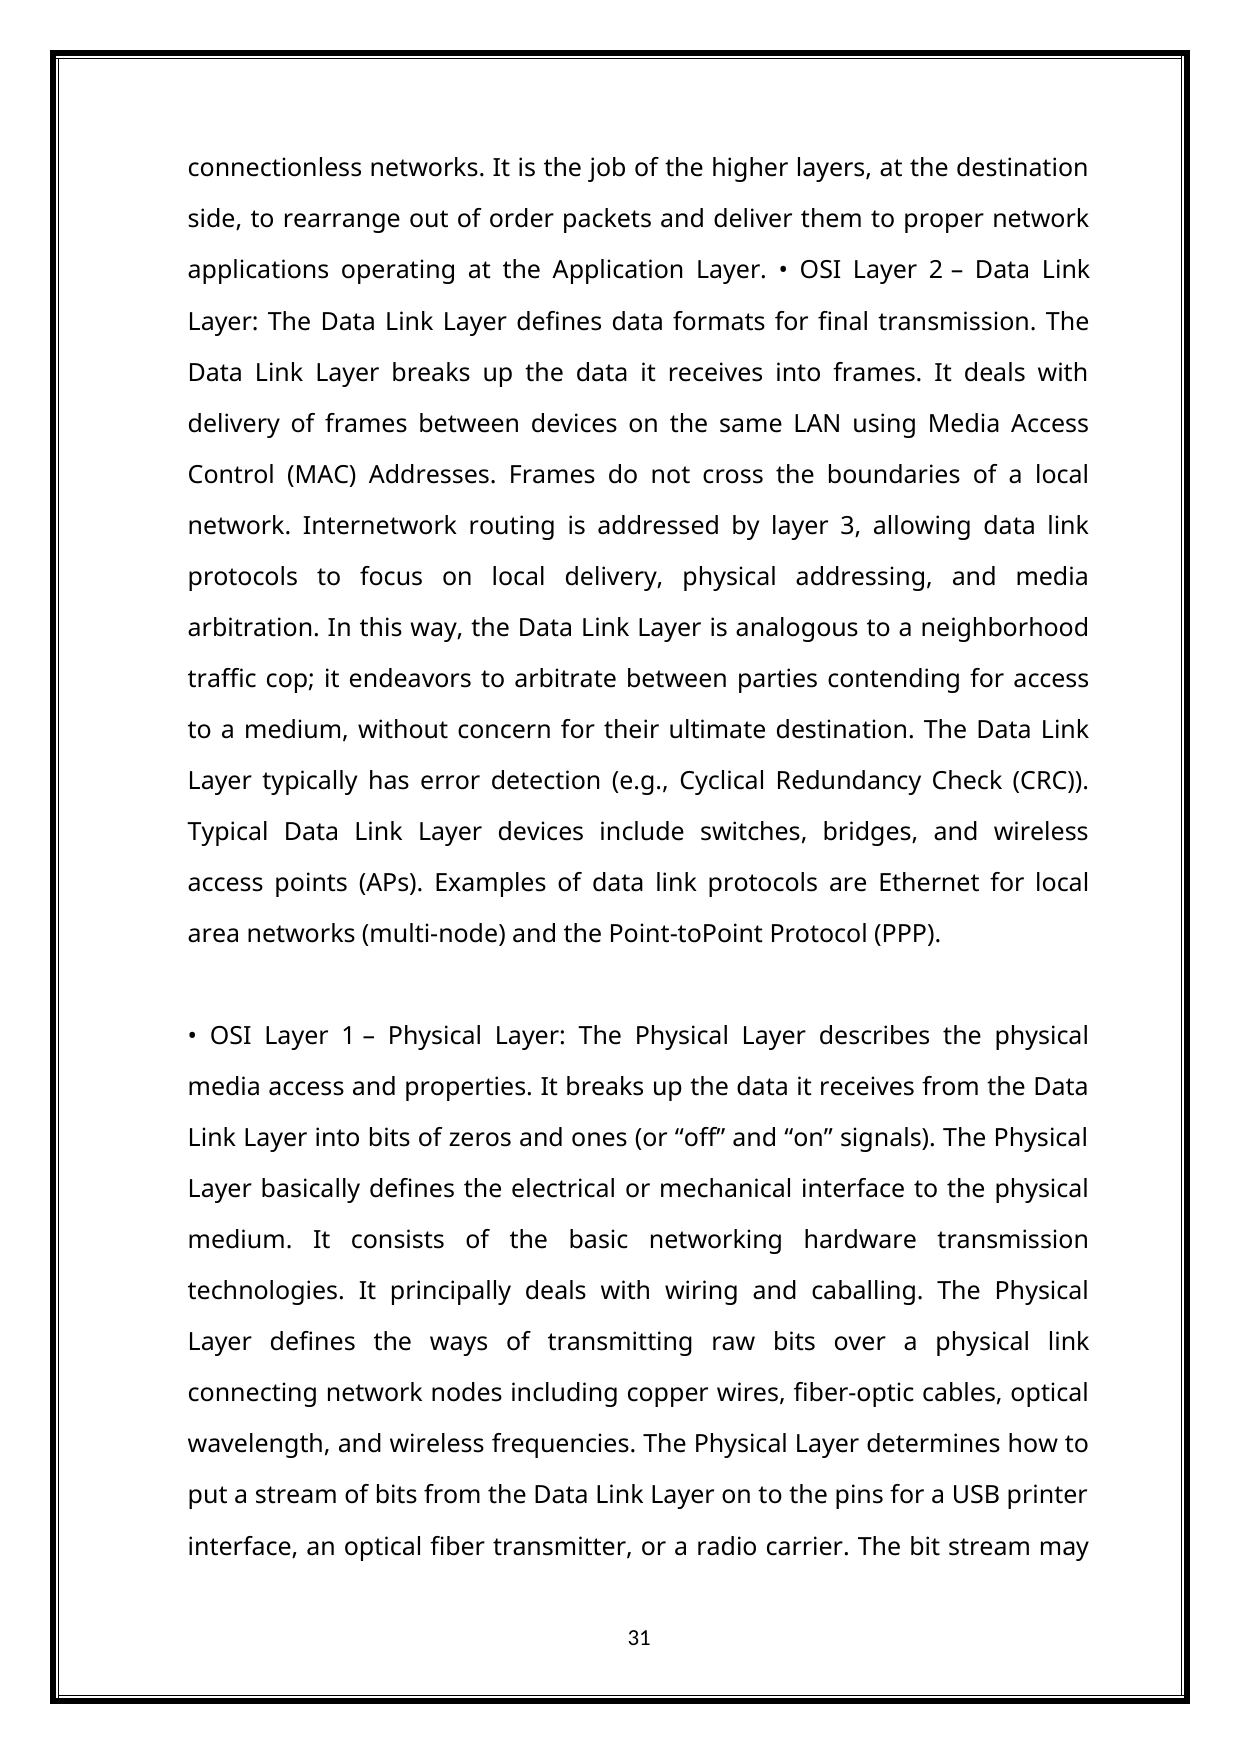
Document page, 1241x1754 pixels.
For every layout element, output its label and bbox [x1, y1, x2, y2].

list [187, 1018, 1090, 1562]
list [187, 150, 1090, 950]
